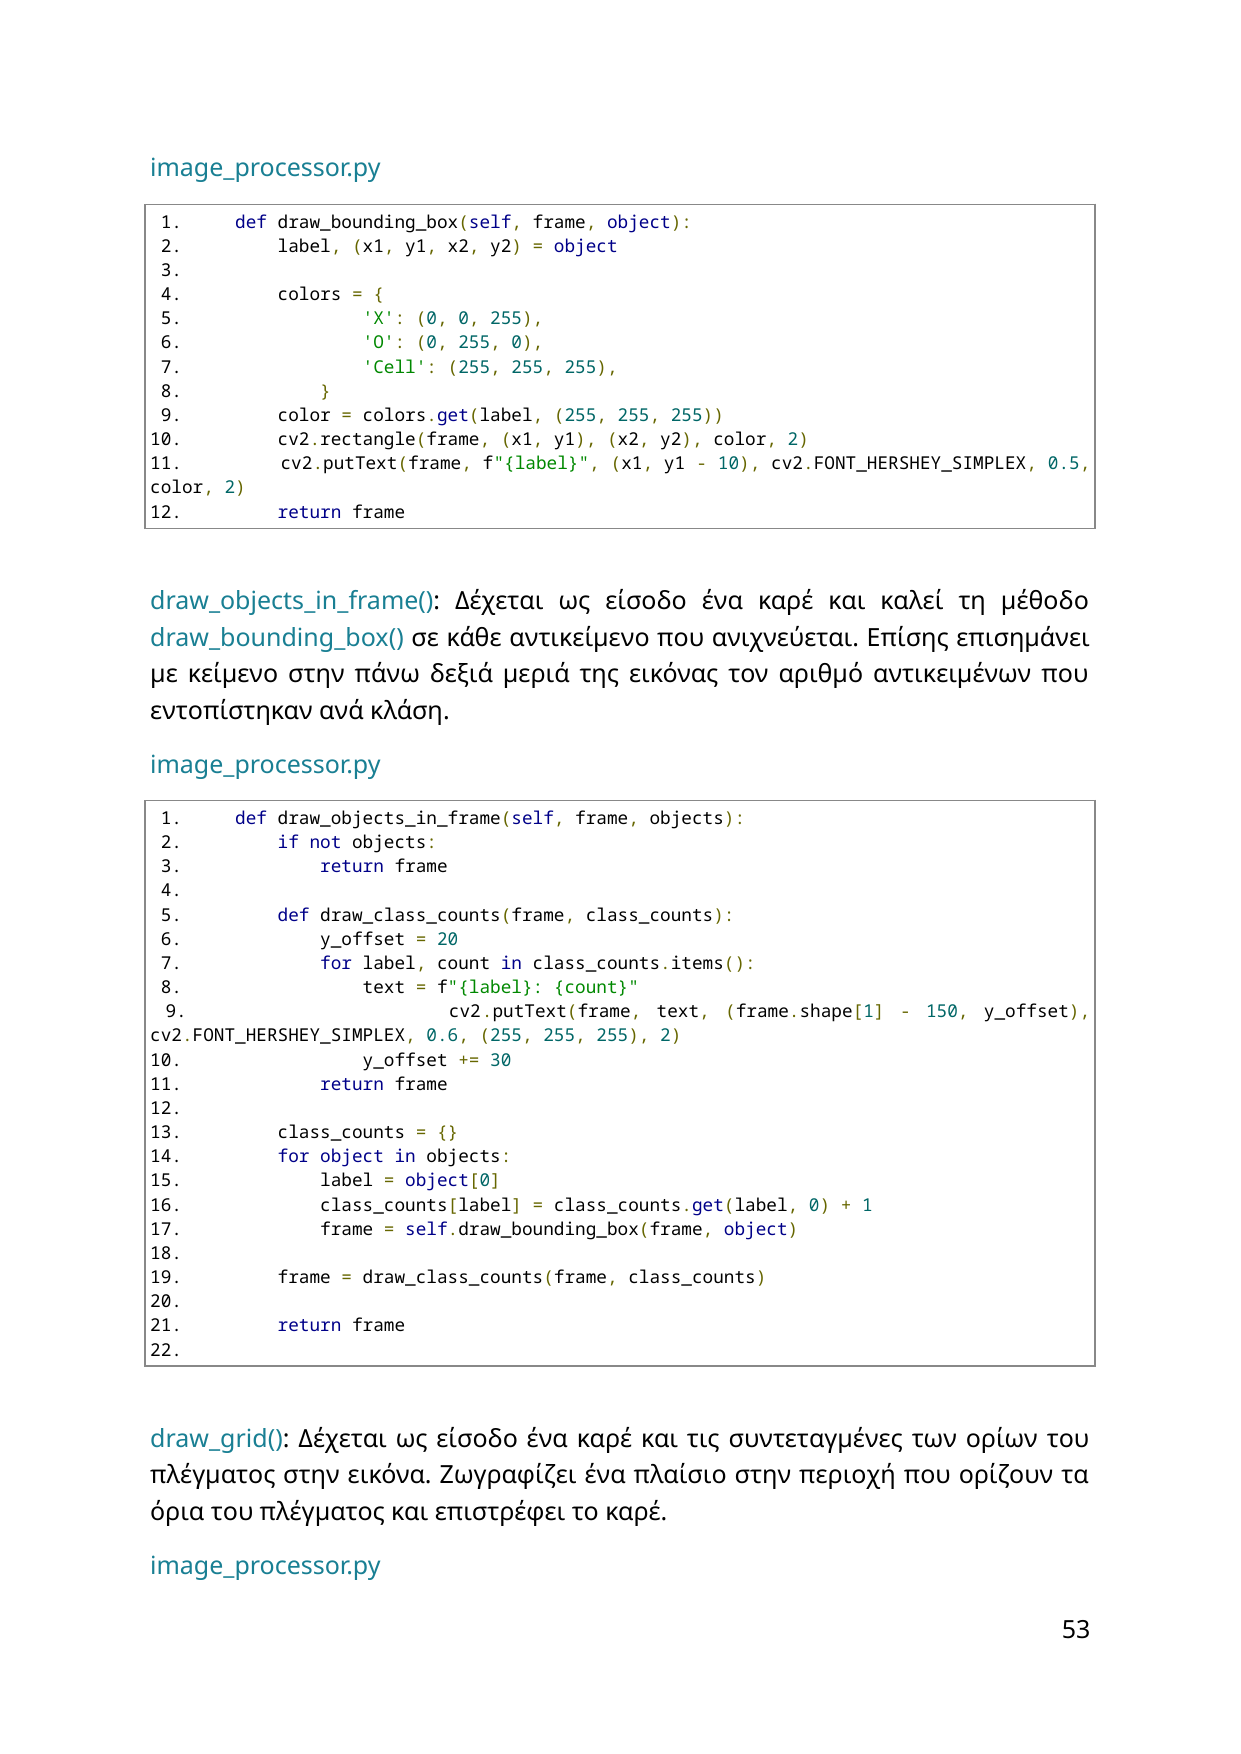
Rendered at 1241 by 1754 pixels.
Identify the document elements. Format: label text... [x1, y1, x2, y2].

text 14. for object in objects: [150, 1144, 1090, 1168]
text 3. return frame [150, 854, 1090, 878]
text 7. 'Cell': (255, 255, 255), [150, 354, 1090, 378]
text 10. y_offset += 30 [150, 1047, 1090, 1071]
text draw_grid(): Δέχεται ως είσοδο ένα καρέ και τις συντεταγμένες των ορίων του πλέγματος στην εικόνα. Ζωγραφίζει ένα πλαίσιο στην περιοχή που ορίζουν τα όρια του πλέγματος και επιστρέφει το καρέ. [150, 1420, 1090, 1528]
text 21. return frame [150, 1313, 1090, 1331]
text 9. cv2.putText(frame, text, (frame.shape[1] - 150, y_offset), cv2.FONT_HERSHEY_SIMPLEX, 0.6, (255, 255, 255), 2) [150, 999, 1090, 1047]
text 15. label = object[0] [150, 1168, 1090, 1192]
text 10. cv2.rectangle(frame, (x1, y1), (x2, y2), color, 2) [150, 427, 1090, 451]
text image_processor.py [150, 1547, 1090, 1581]
text 1. def draw_objects_in_frame(self, frame, objects): [146, 801, 1094, 829]
text draw_objects_in_frame(): Δέχεται ως είσοδο ένα καρέ και καλεί τη μέθοδο draw_bounding_box() σε κάθε αντικείμενο που ανιχνεύεται. Επίσης επισημάνει με κείμενο στην πάνω δεξιά μεριά της εικόνας τον αριθμό αντικειμένων που εντοπίστηκαν ανά κλάση. [150, 582, 1090, 727]
text 9. color = colors.get(label, (255, 255, 255)) [150, 402, 1090, 427]
text 11. cv2.putText(frame, f"{label}", (x1, y1 - 10), cv2.FONT_HERSHEY_SIMPLEX, 0.5, color, 2) [150, 451, 1090, 493]
text 12. [150, 1095, 1090, 1119]
text 18. [150, 1240, 1090, 1264]
text 8. text = f"{label}: {count}" [150, 974, 1090, 999]
text 17. frame = self.draw_bounding_box(frame, object) [150, 1216, 1090, 1240]
text 16. class_counts[label] = class_counts.get(label, 0) + 1 [150, 1192, 1090, 1216]
text 22. [146, 1331, 1094, 1365]
text 11. return frame [150, 1071, 1090, 1095]
text 19. frame = draw_class_counts(frame, class_counts) [150, 1264, 1090, 1289]
text 2. label, (x1, y1, x2, y2) = object [150, 233, 1090, 257]
text 5. def draw_class_counts(frame, class_counts): [150, 902, 1090, 926]
text image_processor.py [150, 746, 1090, 780]
text image_processor.py [150, 150, 1090, 184]
text 12. return frame [146, 493, 1094, 528]
text 6. 'O': (0, 255, 0), [150, 330, 1090, 354]
text 1. def draw_bounding_box(self, frame, object): [146, 205, 1094, 233]
text 13. class_counts = {} [150, 1119, 1090, 1144]
text 2. if not objects: [150, 829, 1090, 854]
text 3. [150, 257, 1090, 282]
text 7. for label, count in class_counts.items(): [150, 950, 1090, 974]
text 20. [150, 1289, 1090, 1313]
text 8. } [150, 378, 1090, 402]
text 4. [150, 878, 1090, 902]
text 5. 'X': (0, 0, 255), [150, 306, 1090, 330]
text 4. colors = { [150, 282, 1090, 306]
text 6. y_offset = 20 [150, 926, 1090, 950]
